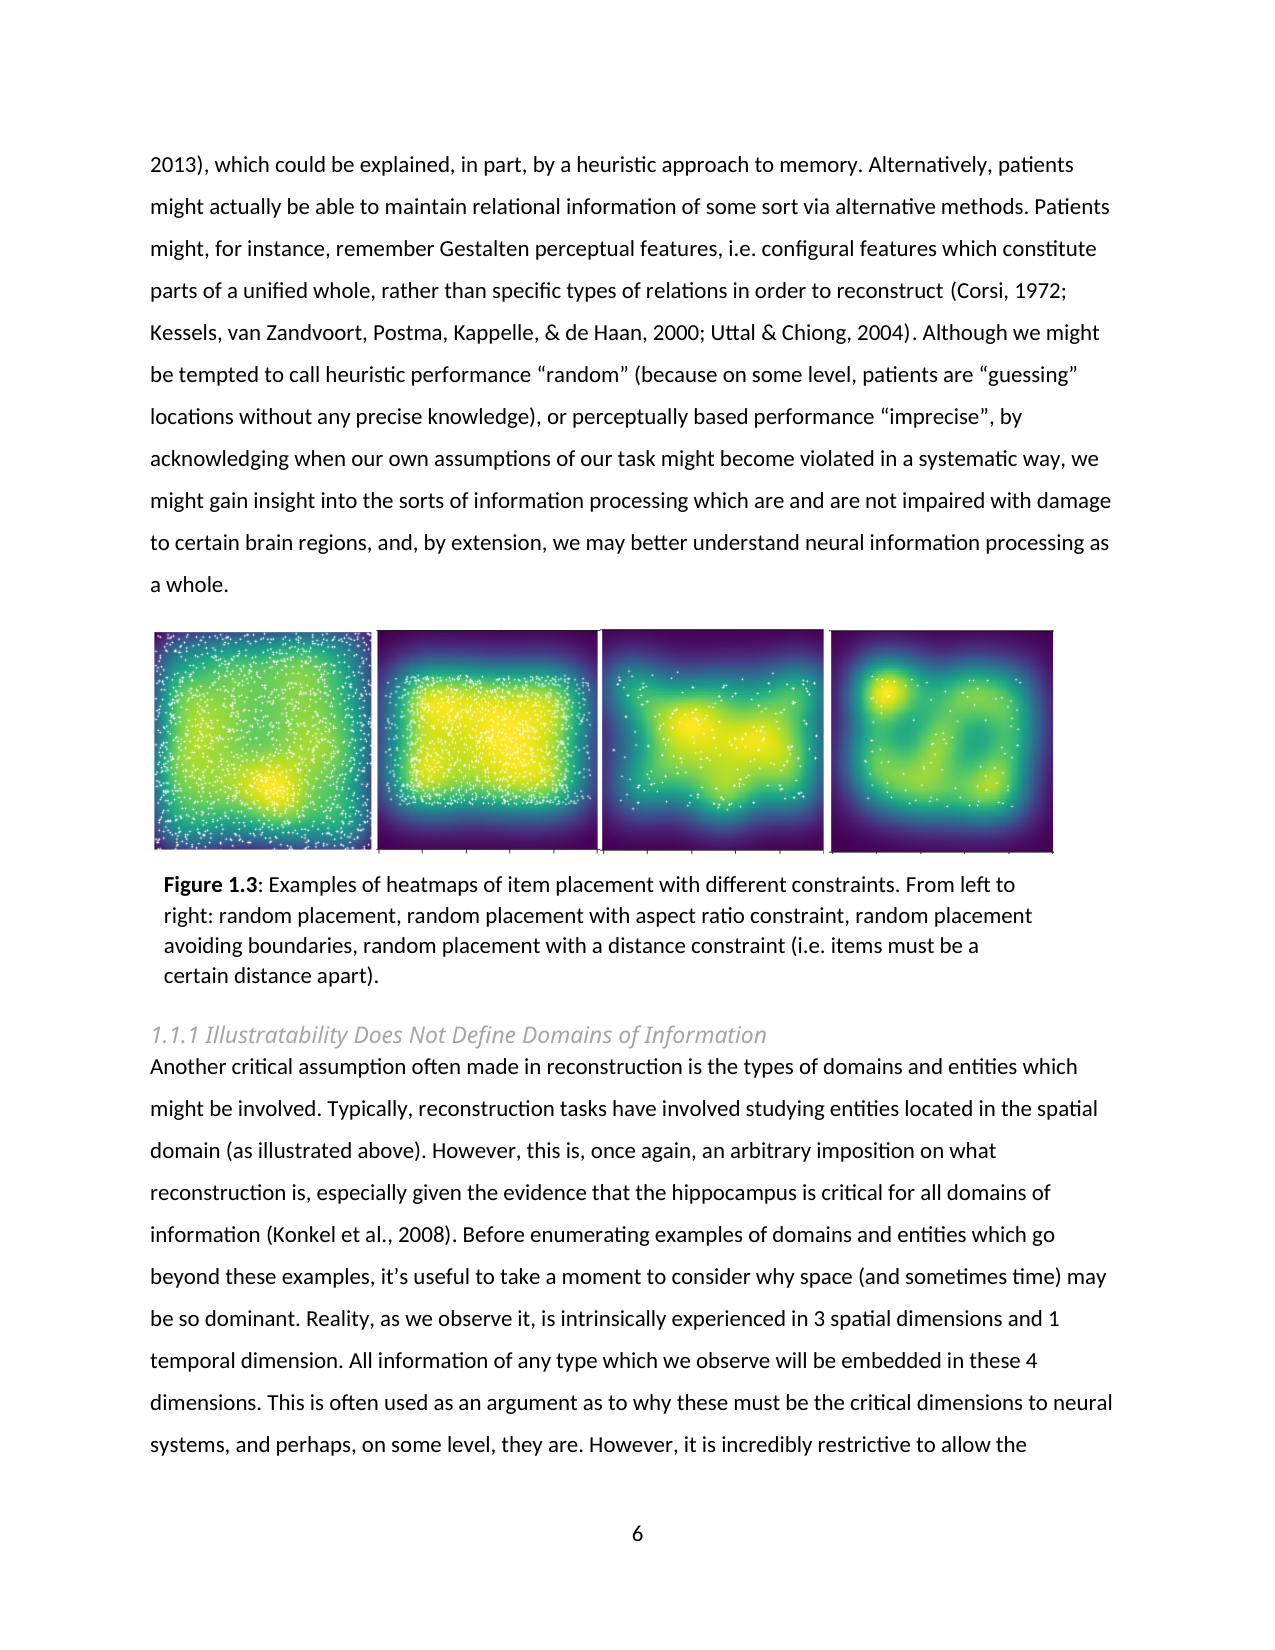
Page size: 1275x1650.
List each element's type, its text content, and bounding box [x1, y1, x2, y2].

picture [150, 628, 824, 854]
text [150, 150, 1125, 598]
subtitle 1.1.1 Illustratability Does Not Define Domains of Information [150, 966, 1125, 1050]
picture [828, 628, 1054, 854]
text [150, 1052, 1125, 1458]
